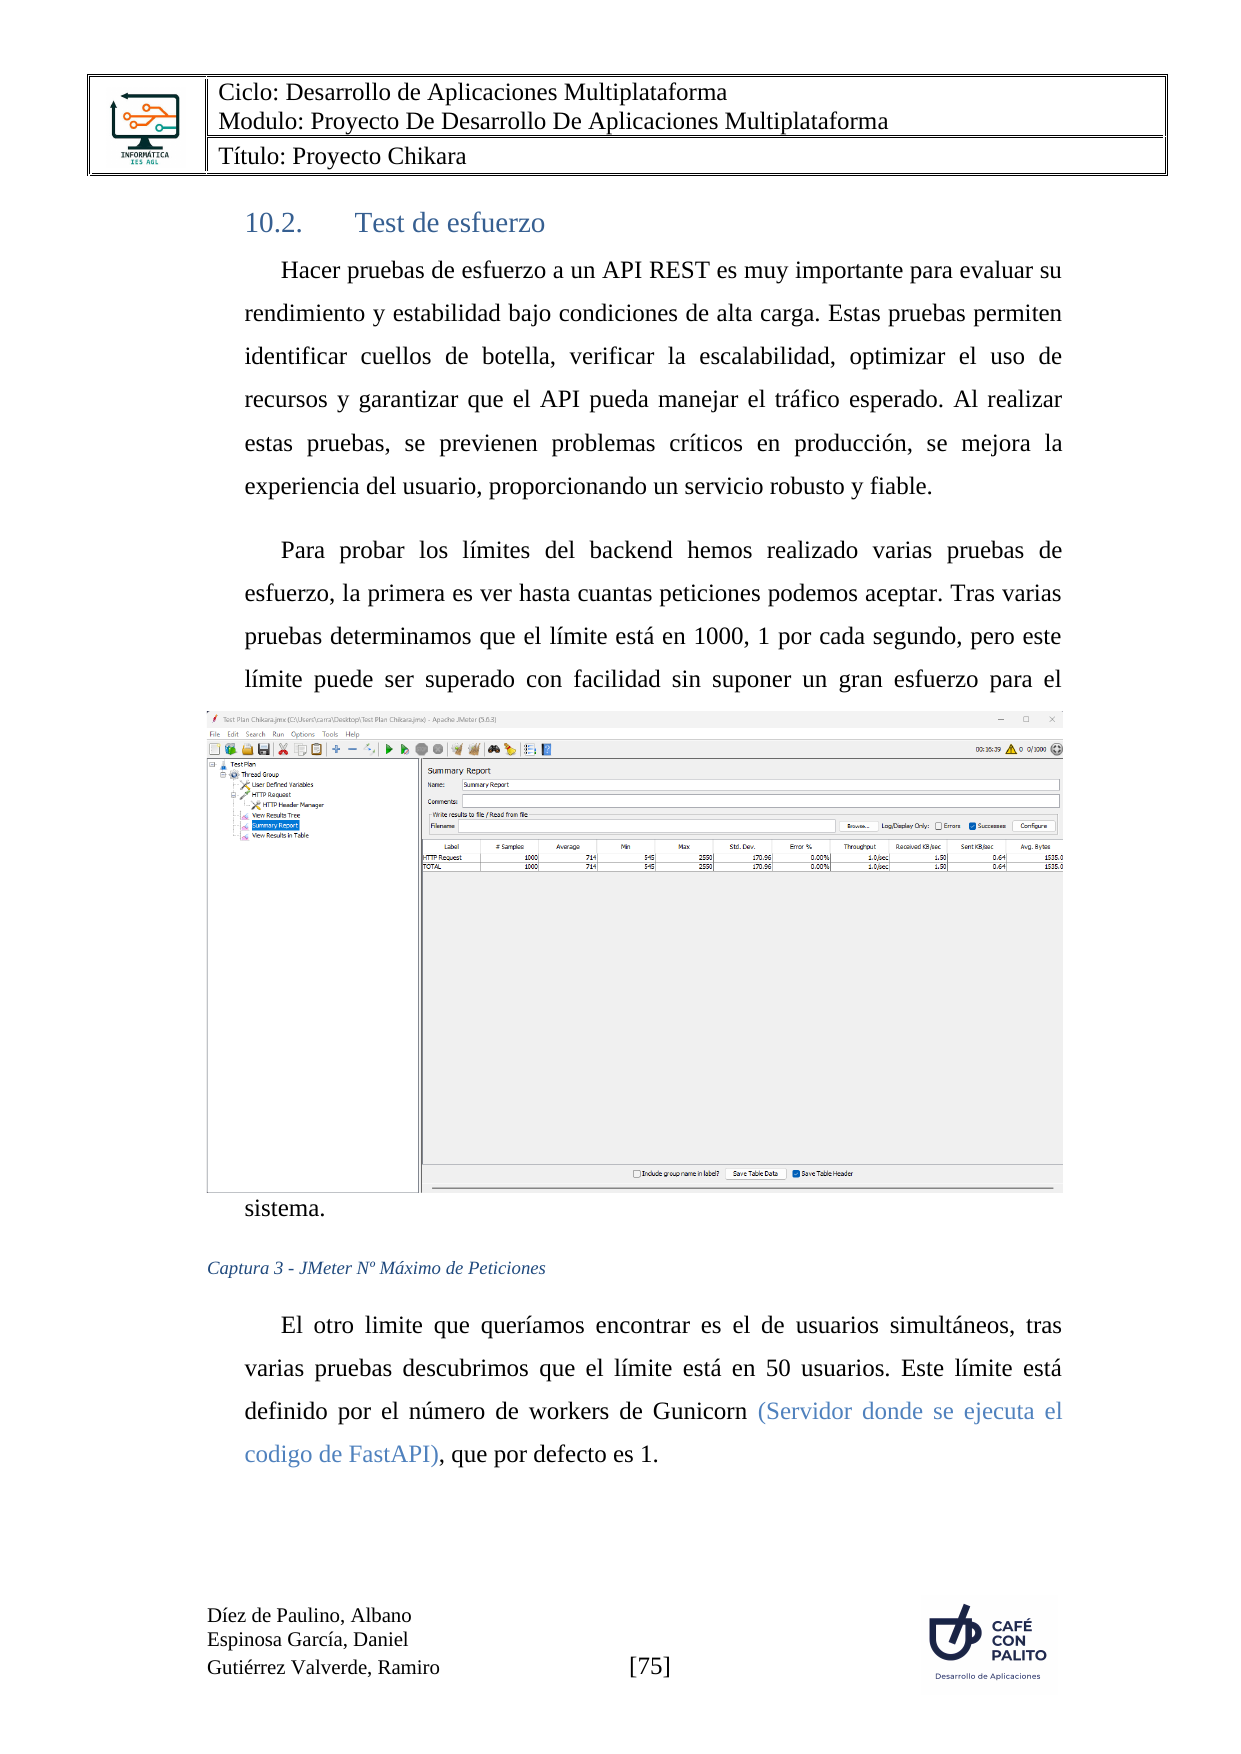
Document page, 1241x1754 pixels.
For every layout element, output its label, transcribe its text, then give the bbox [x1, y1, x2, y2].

subtitle Test de esfuerzo [244, 205, 1063, 238]
picture [921, 1595, 1058, 1695]
picture [106, 87, 186, 168]
picture [206, 711, 1063, 1193]
text Para probar los límites del backend hemos realizado varias pruebas de esfuerzo, la primera es ver hasta cuantas peticiones podemos aceptar. Tras varias pruebas determinamos que el límite está en 1000, 1 por cada segundo, pero este límite puede ser superado con facilidad sin suponer un gran esfuerzo para el sistema. [244, 535, 1063, 711]
text Para probar los límites del backend hemos realizado varias pruebas de esfuerzo, la primera es ver hasta cuantas peticiones podemos aceptar. Tras varias pruebas determinamos que el límite está en 1000, 1 por cada segundo, pero este límite puede ser superado con facilidad sin suponer un gran esfuerzo para el sistema. [244, 1193, 1063, 1222]
text El otro limite que queríamos encontrar es el de usuarios simultáneos, tras varias pruebas descubrimos que el límite está en 50 usuarios. Este límite está definido por el número de workers de Gunicorn (Servidor donde se ejecuta el codigo de FastAPI), que por defecto es 1. [244, 1310, 1063, 1468]
text Captura 3 - JMeter Nº Máximo de Peticiones [207, 1257, 1063, 1278]
text Hacer pruebas de esfuerzo a un API REST es muy importante para evaluar su rendimiento y estabilidad bajo condiciones de alta carga. Estas pruebas permiten identificar cuellos de botella, verificar la escalabilidad, optimizar el uso de recursos y garantizar que el API pueda manejar el tráfico esperado. Al realizar estas pruebas, se previenen problemas críticos en producción, se mejora la experiencia del usuario, proporcionando un servicio robusto y fiable. [244, 255, 1063, 499]
